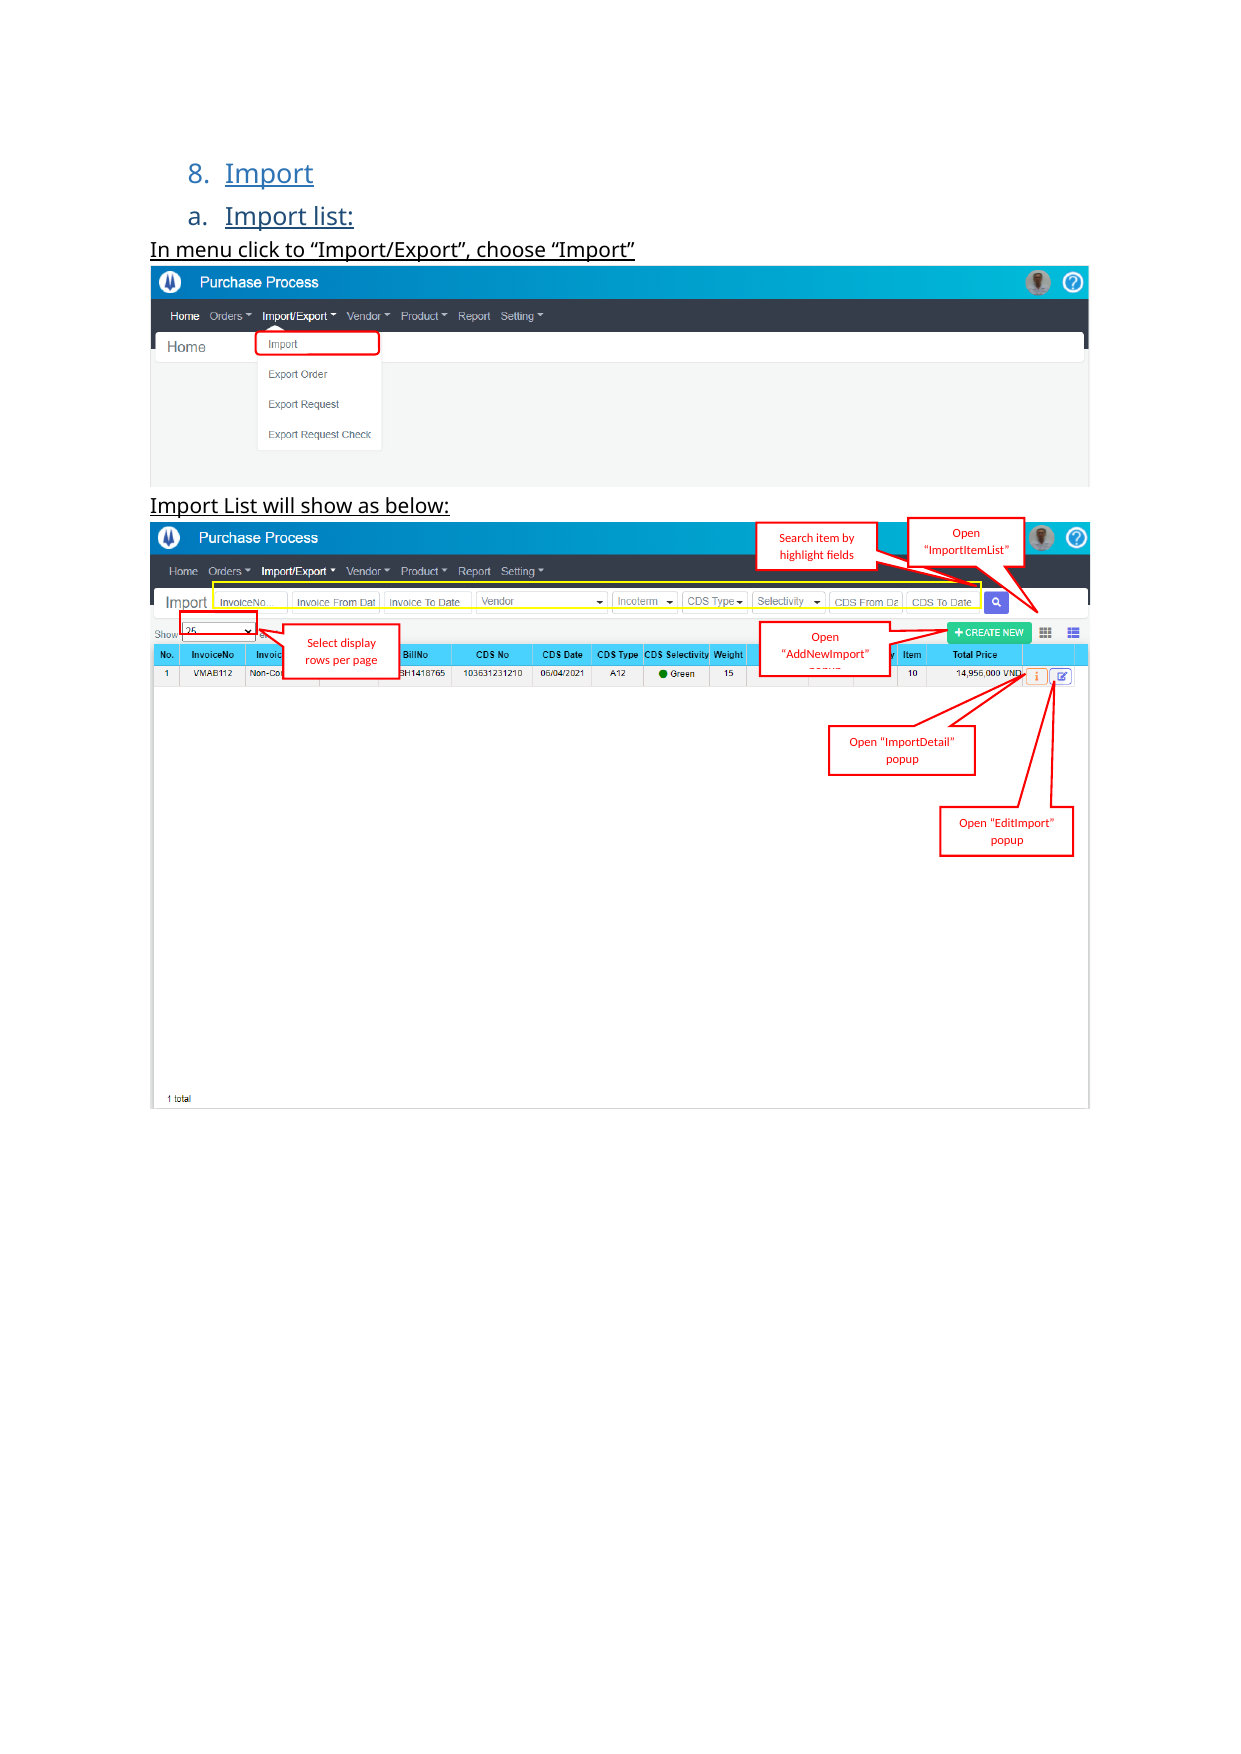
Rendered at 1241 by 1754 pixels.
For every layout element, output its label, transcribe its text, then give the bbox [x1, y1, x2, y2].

picture [150, 265, 1091, 487]
text In menu click to “Import/Export”, choose “Import”Import List will show as below: [150, 487, 1090, 522]
subtitle Import list: [187, 198, 1090, 232]
picture [150, 522, 1091, 1109]
text In menu click to “Import/Export”, choose “Import”Import List will show as below: [150, 235, 1090, 265]
picture [879, 522, 907, 559]
subtitle Import [187, 154, 1090, 191]
picture [214, 583, 980, 607]
